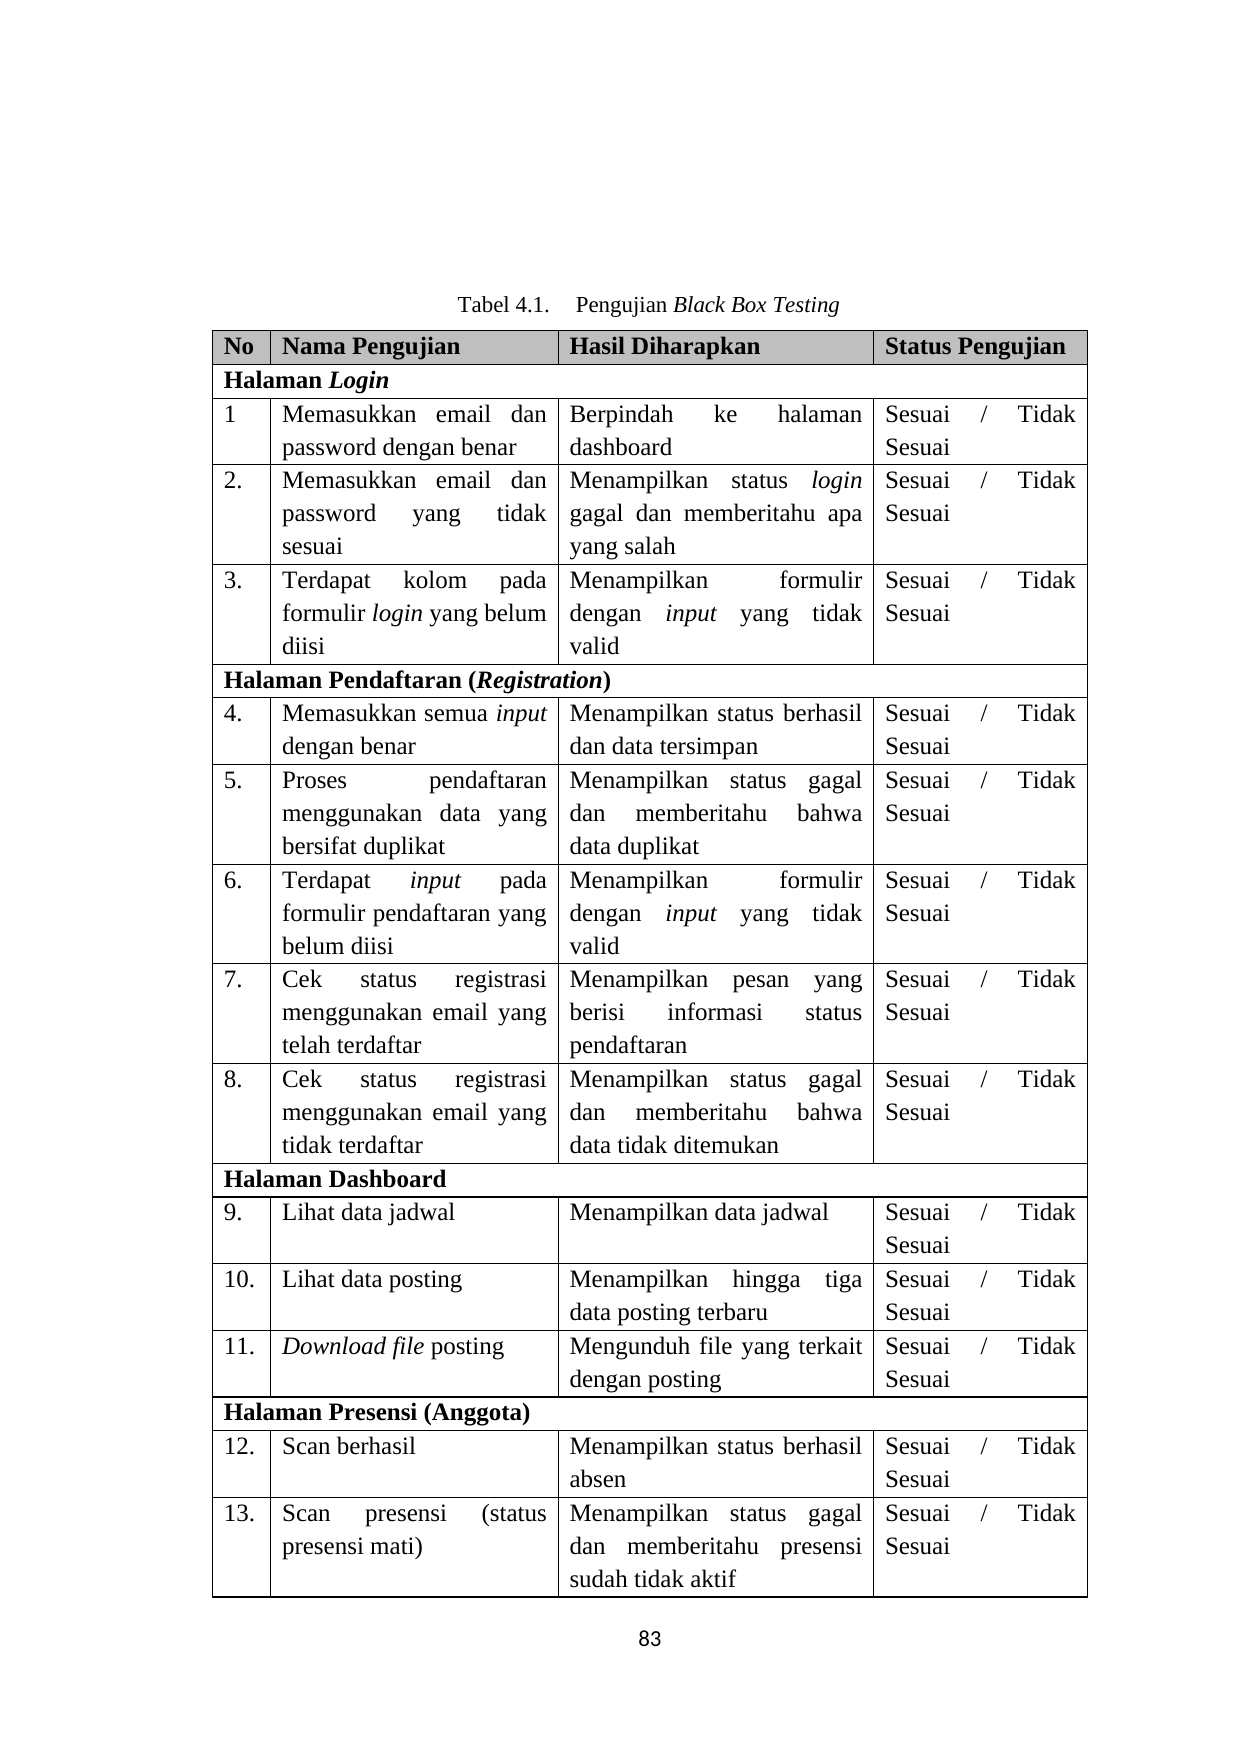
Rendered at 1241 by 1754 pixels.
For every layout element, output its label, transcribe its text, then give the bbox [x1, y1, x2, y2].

table_cell Memasukkan semua input dengan benar [271, 698, 558, 764]
table_cell 1 [213, 399, 270, 464]
table_cell 13. [213, 1498, 270, 1596]
table_cell 5. [213, 765, 270, 864]
table_cell Sesuai / Tidak Sesuai [874, 765, 1087, 864]
table_cell 3. [213, 565, 270, 664]
table_cell Sesuai / Tidak Sesuai [874, 964, 1087, 1063]
table_header Hasil Diharapkan [559, 331, 873, 364]
table_cell 10. [213, 1264, 270, 1330]
table_cell Terdapat kolom pada formulir login yang belum diisi [271, 565, 558, 664]
table_cell Berpindah ke halaman dashboard [559, 399, 873, 464]
table_header No [213, 331, 270, 364]
table_cell Memasukkan email dan password dengan benar [271, 399, 558, 464]
table_cell 4. [213, 698, 270, 764]
table_cell Menampilkan status gagal dan memberitahu presensi sudah tidak aktif [559, 1498, 873, 1596]
table_cell Menampilkan status gagal dan memberitahu bahwa data tidak ditemukan [559, 1064, 873, 1163]
table_cell Halaman Login [213, 365, 1087, 398]
table_cell Menampilkan status login gagal dan memberitahu apa yang salah [559, 465, 873, 564]
table_cell Menampilkan status berhasil dan data tersimpan [559, 698, 873, 764]
table_cell Scan berhasil [271, 1431, 558, 1497]
table_cell Lihat data jadwal [271, 1198, 558, 1263]
table_cell Halaman Dashboard [213, 1164, 1087, 1196]
table_cell Cek status registrasi menggunakan email yang telah terdaftar [271, 964, 558, 1063]
table_cell Halaman Presensi (Anggota) [213, 1398, 1087, 1430]
table_cell Cek status registrasi menggunakan email yang tidak terdaftar [271, 1064, 558, 1163]
table_cell 6. [213, 865, 270, 963]
table_cell Sesuai / Tidak Sesuai [874, 1331, 1087, 1396]
table_cell Menampilkan formulir dengan input yang tidak valid [559, 865, 873, 963]
table_cell Sesuai / Tidak Sesuai [874, 698, 1087, 764]
table_cell Sesuai / Tidak Sesuai [874, 1064, 1087, 1163]
table_header Status Pengujian [874, 331, 1087, 364]
table_cell 7. [213, 964, 270, 1063]
table_cell Menampilkan status berhasil absen [559, 1431, 873, 1497]
table_cell Sesuai / Tidak Sesuai [874, 865, 1087, 963]
table_cell Menampilkan formulir dengan input yang tidak valid [559, 565, 873, 664]
table_cell Sesuai / Tidak Sesuai [874, 1431, 1087, 1497]
table_header Nama Pengujian [271, 331, 558, 364]
table_cell 2. [213, 465, 270, 564]
table_cell 12. [213, 1431, 270, 1497]
table_cell Menampilkan data jadwal [559, 1198, 873, 1263]
table_cell Mengunduh file yang terkait dengan posting [559, 1331, 873, 1396]
table_cell Terdapat input pada formulir pendaftaran yang belum diisi [271, 865, 558, 963]
table_cell Menampilkan pesan yang berisi informasi status pendaftaran [559, 964, 873, 1063]
table_cell Sesuai / Tidak Sesuai [874, 465, 1087, 564]
table_cell Menampilkan status gagal dan memberitahu bahwa data duplikat [559, 765, 873, 864]
table_cell Scan presensi (status presensi mati) [271, 1498, 558, 1596]
table_cell 9. [213, 1198, 270, 1263]
table_cell Proses pendaftaran menggunakan data yang bersifat duplikat [271, 765, 558, 864]
table_cell Sesuai / Tidak Sesuai [874, 1498, 1087, 1596]
table_cell Sesuai / Tidak Sesuai [874, 399, 1087, 464]
table_cell Download file posting [271, 1331, 558, 1396]
text Pengujian Black Box Testing [207, 291, 1092, 317]
table_cell Lihat data posting [271, 1264, 558, 1330]
table_cell Sesuai / Tidak Sesuai [874, 1198, 1087, 1263]
table_cell Menampilkan hingga tiga data posting terbaru [559, 1264, 873, 1330]
table_cell Halaman Pendaftaran (Registration) [213, 665, 1087, 697]
table_cell 11. [213, 1331, 270, 1396]
table_cell 8. [213, 1064, 270, 1163]
table_cell Sesuai / Tidak Sesuai [874, 1264, 1087, 1330]
table_cell Memasukkan email dan password yang tidak sesuai [271, 465, 558, 564]
table_cell Sesuai / Tidak Sesuai [874, 565, 1087, 664]
